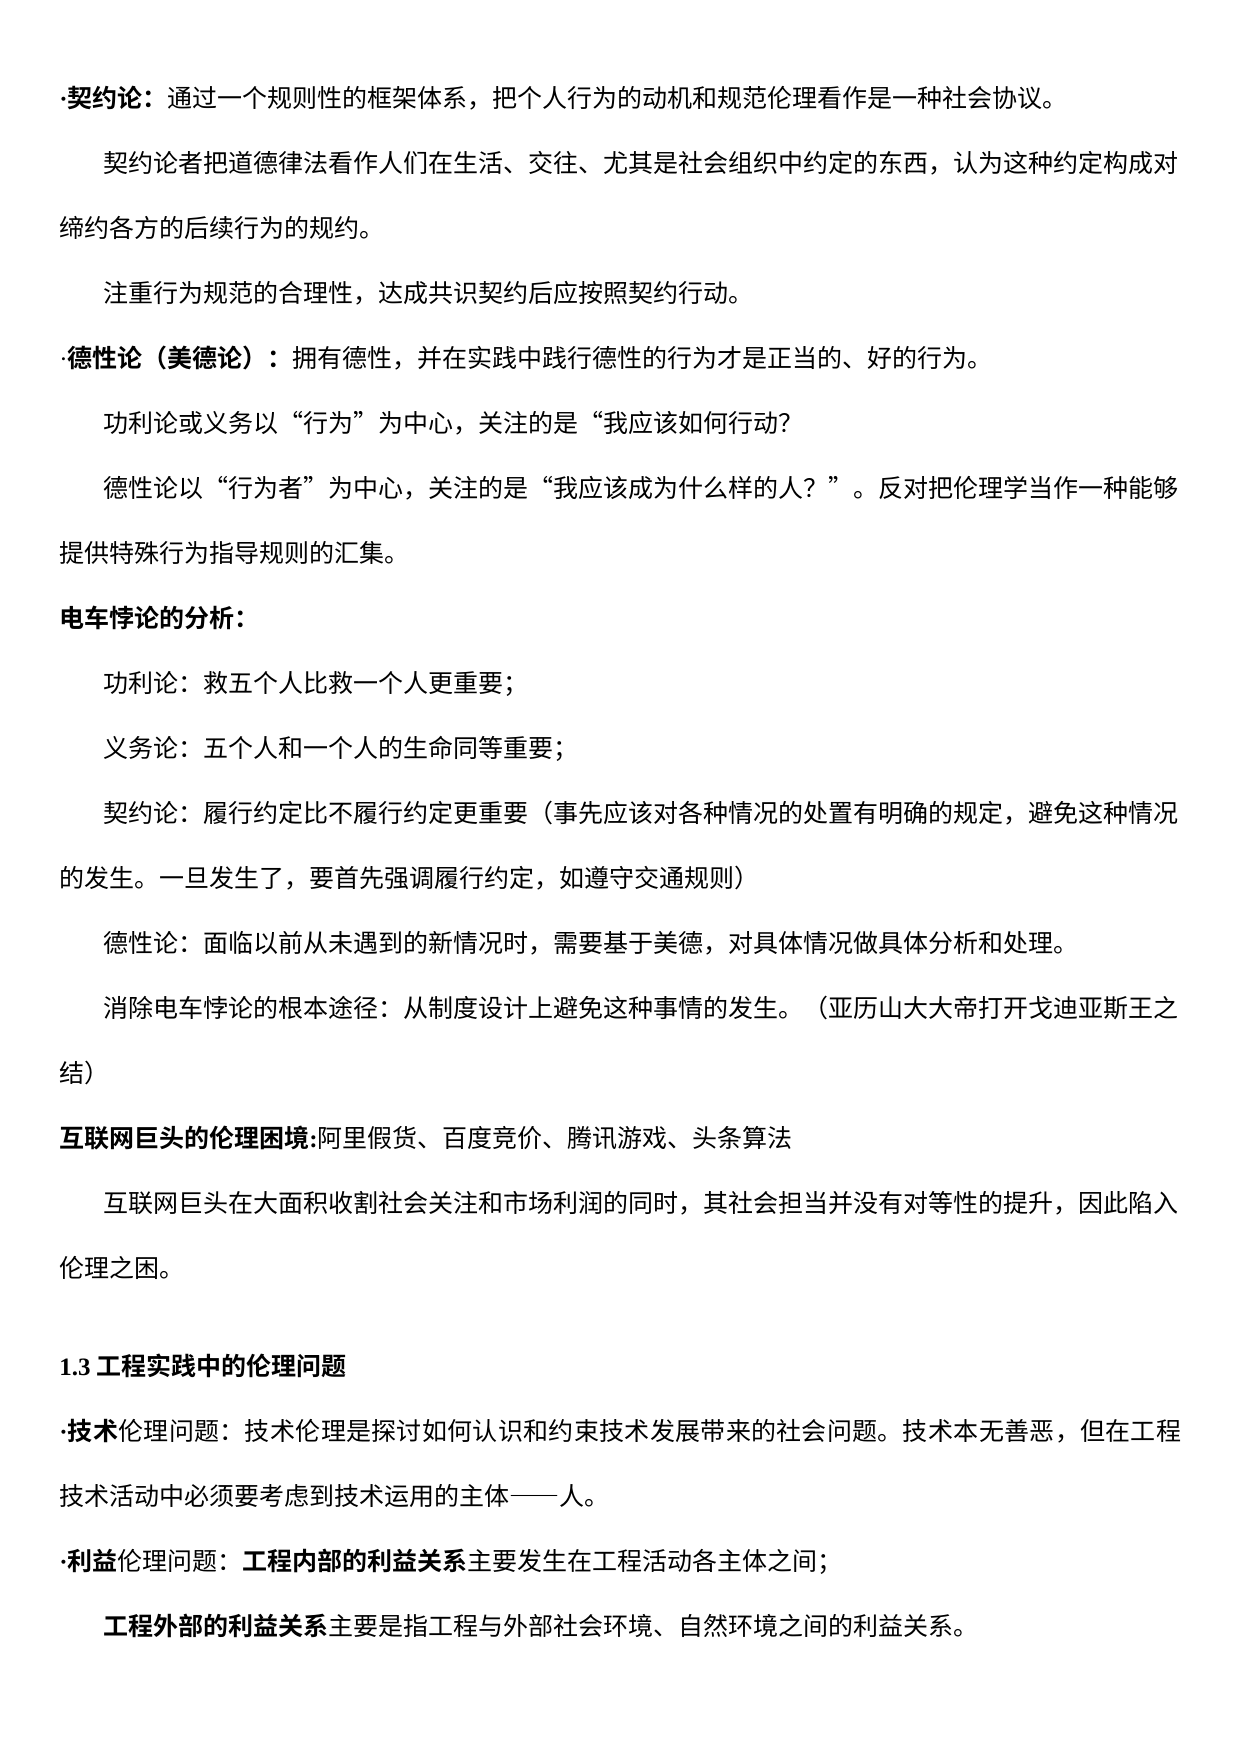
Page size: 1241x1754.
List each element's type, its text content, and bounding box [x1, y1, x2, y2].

list 功利论或义务以“行为”为中心，关注的是“我应该如何行动？ [59, 389, 1181, 454]
list 义务论：五个人和一个人的生命同等重要； [59, 714, 1181, 779]
list 注重行为规范的合理性，达成共识契约后应按照契约行动。 [59, 259, 1181, 324]
list 互联网巨头在大面积收割社会关注和市场利润的同时，其社会担当并没有对等性的提升，因此陷入伦理之困。 [59, 1169, 1181, 1299]
list 工程外部的利益关系主要是指工程与外部社会环境、自然环境之间的利益关系。 [59, 1592, 1181, 1657]
list 德性论：面临以前从未遇到的新情况时，需要基于美德，对具体情况做具体分析和处理。 [59, 909, 1181, 974]
list ·利益伦理问题：工程内部的利益关系主要发生在工程活动各主体之间； [59, 1527, 1181, 1592]
list 功利论：救五个人比救一个人更重要； [59, 649, 1181, 714]
list 契约论：履行约定比不履行约定更重要（事先应该对各种情况的处置有明确的规定，避免这种情况的发生。一旦发生了，要首先强调履行约定，如遵守交通规则） [59, 779, 1181, 909]
list 电车悖论的分析： [59, 584, 1181, 649]
list 互联网巨头的伦理困境:阿里假货、百度竞价、腾讯游戏、头条算法 [59, 1104, 1181, 1169]
list 1.3 工程实践中的伦理问题 [59, 1332, 1181, 1397]
list 消除电车悖论的根本途径：从制度设计上避免这种事情的发生。（亚历山大大帝打开戈迪亚斯王之结） [59, 974, 1181, 1104]
list ·契约论：通过一个规则性的框架体系，把个人行为的动机和规范伦理看作是一种社会协议。 [59, 64, 1181, 129]
list ·技术伦理问题：技术伦理是探讨如何认识和约束技术发展带来的社会问题。技术本无善恶，但在工程技术活动中必须要考虑到技术运用的主体——人。 [59, 1397, 1181, 1527]
list ·德性论（美德论）：拥有德性，并在实践中践行德性的行为才是正当的、好的行为。 [59, 324, 1181, 389]
list 德性论以“行为者”为中心，关注的是“我应该成为什么样的人？”。反对把伦理学当作一种能够提供特殊行为指导规则的汇集。 [59, 454, 1181, 584]
list 契约论者把道德律法看作人们在生活、交往、尤其是社会组织中约定的东西，认为这种约定构成对缔约各方的后续行为的规约。 [59, 129, 1181, 259]
